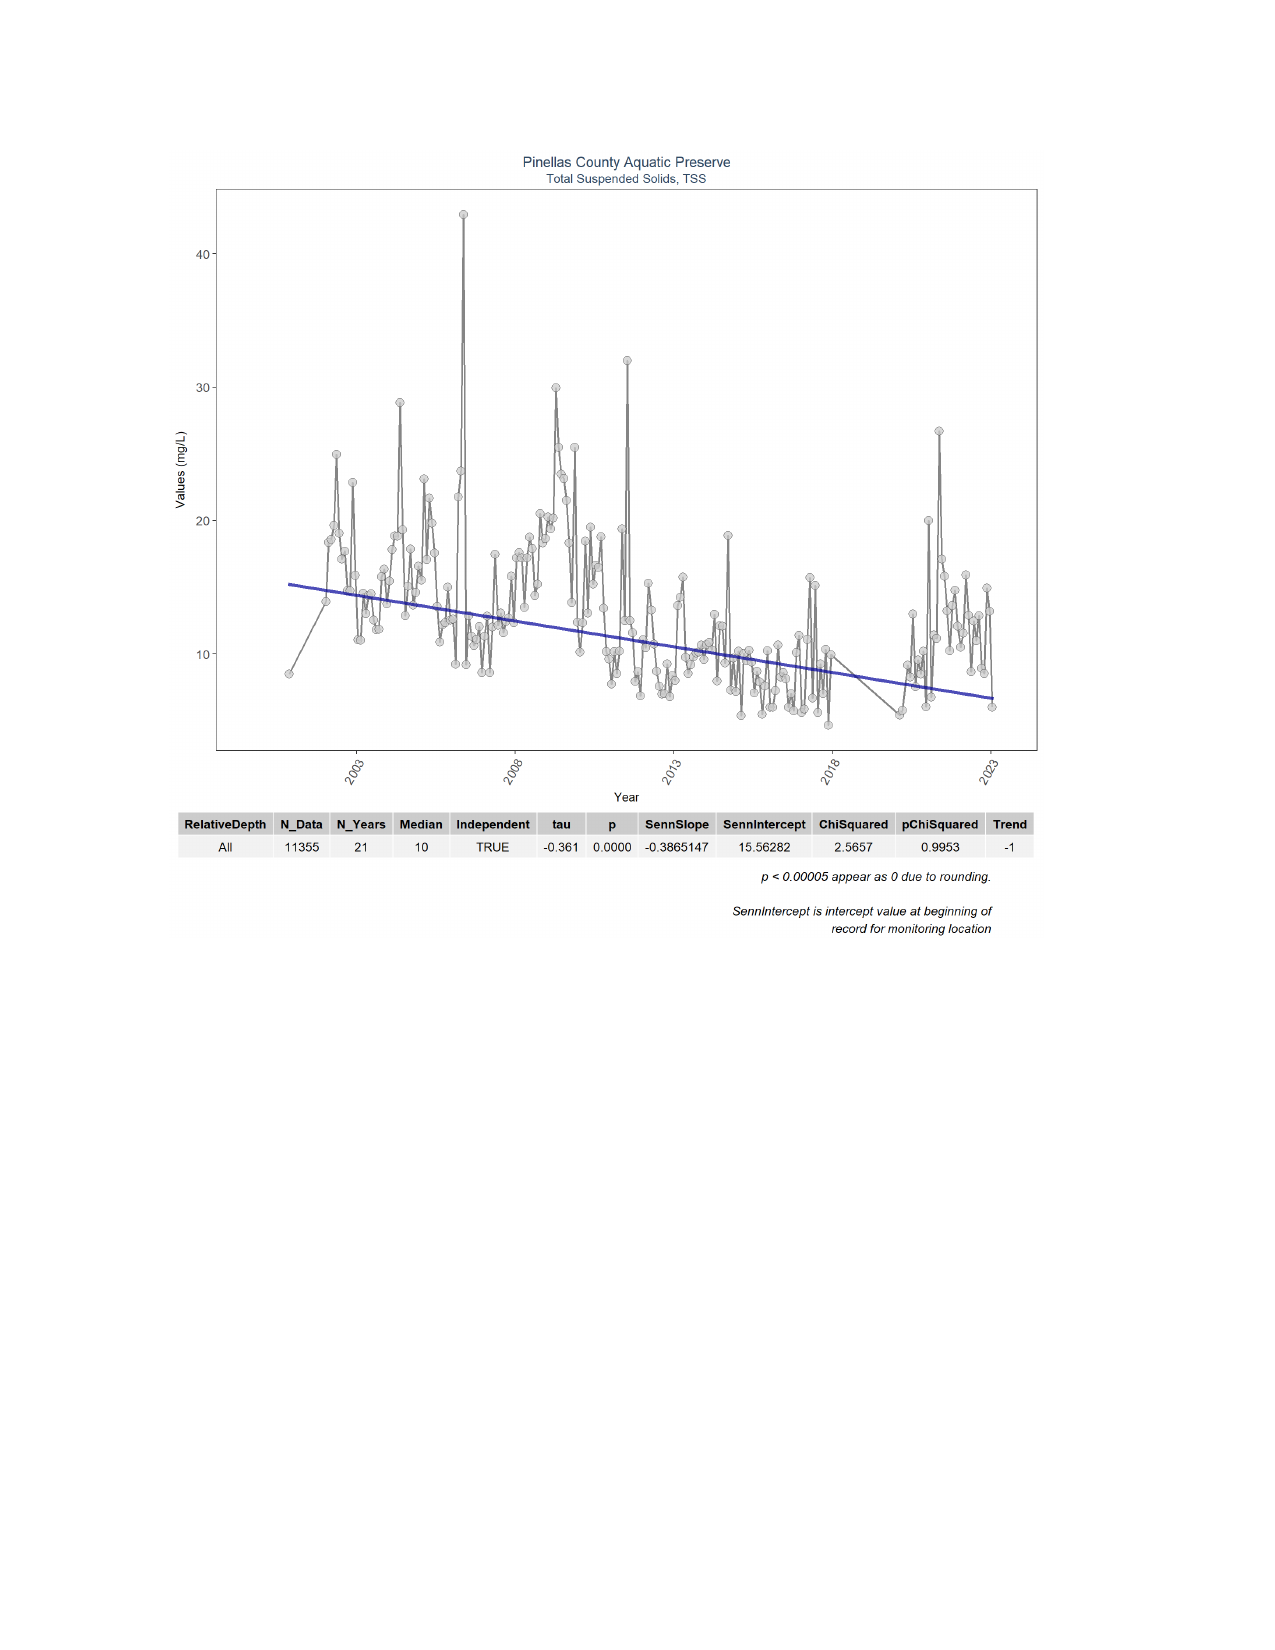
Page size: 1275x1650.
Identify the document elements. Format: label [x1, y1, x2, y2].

picture [168, 150, 1044, 938]
